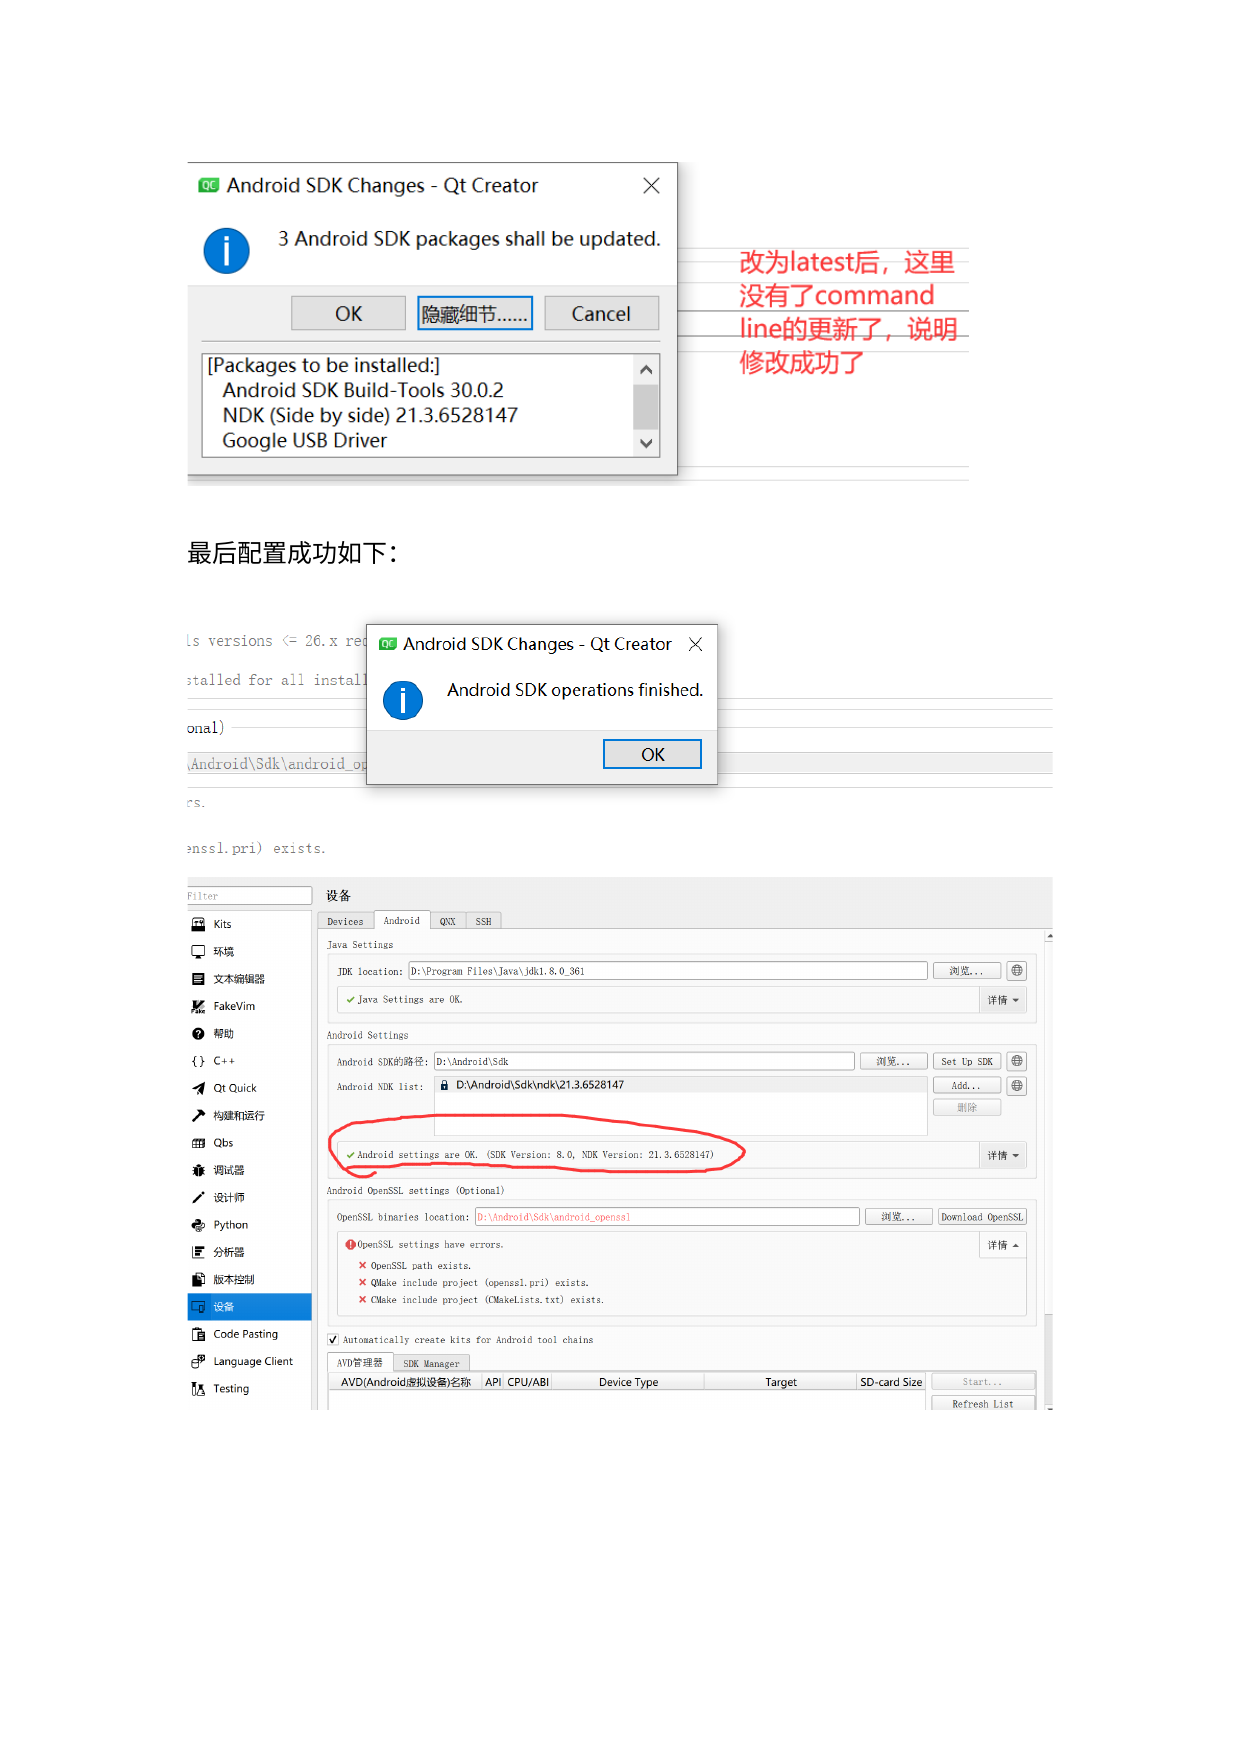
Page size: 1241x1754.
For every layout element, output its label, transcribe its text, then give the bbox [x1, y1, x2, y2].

picture [187, 162, 969, 486]
picture [187, 877, 1053, 1410]
text 最后配置成功如下： [187, 519, 1053, 584]
picture [187, 584, 1053, 860]
